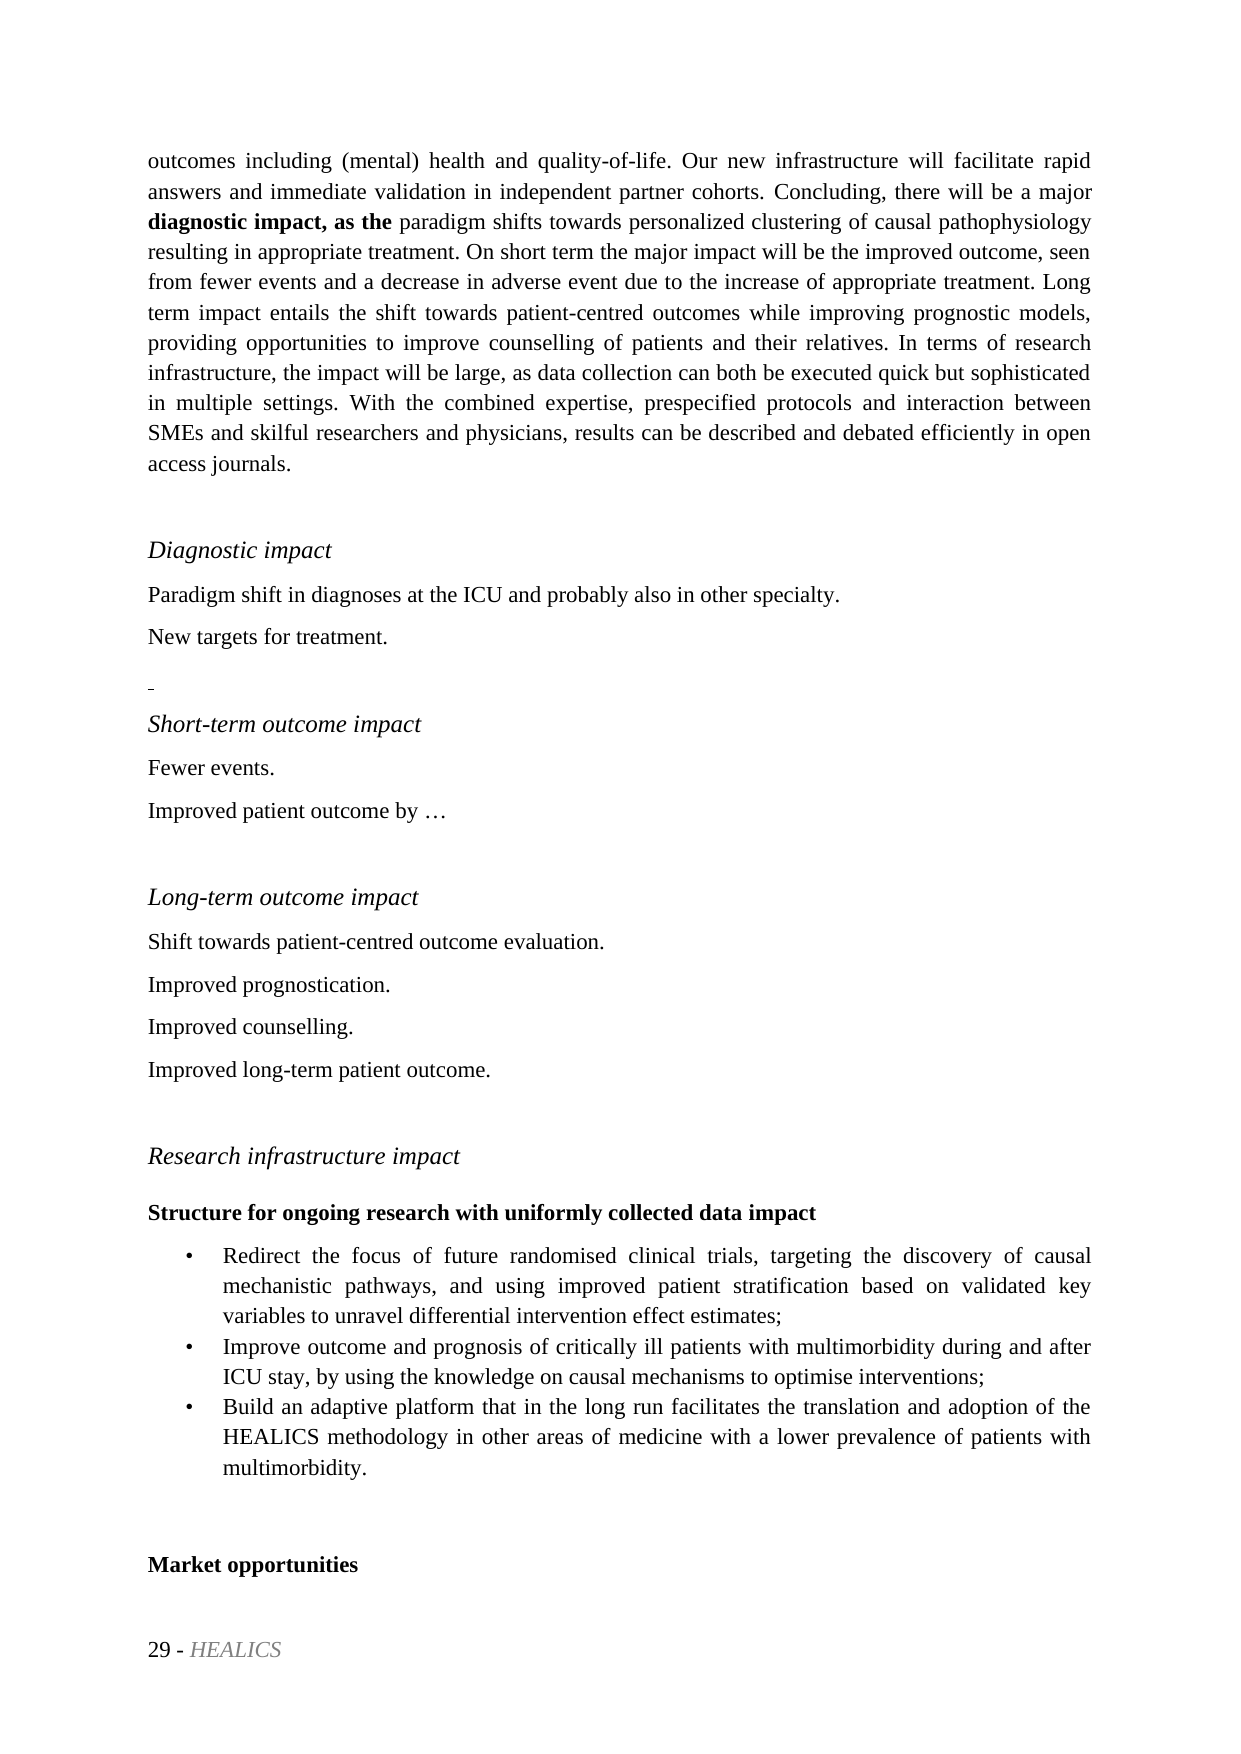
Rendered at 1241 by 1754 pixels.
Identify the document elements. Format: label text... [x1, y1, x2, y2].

subtitle Structure for ongoing research with uniformly collected data impact [148, 1199, 1093, 1226]
text Improved long-term patient outcome. [148, 1056, 1093, 1082]
text Paradigm shift in diagnoses at the ICU and probably also in other specialty. [148, 581, 1093, 607]
text Improved patient outcome by … [148, 797, 1093, 823]
subtitle Diagnostic impact [148, 535, 1093, 564]
text New targets for treatment. [148, 623, 1093, 650]
subtitle Short-term outcome impact [148, 709, 1093, 737]
list Build an adaptive platform that in the long run facilitates the translation and adoption of the HEALICS methodology in other areas of medicine with a lower prevalence of patients with multimorbidity. [185, 1393, 1093, 1480]
text Improved prognostication. [148, 971, 1093, 997]
subtitle Research infrastructure impact [148, 1141, 1093, 1170]
subtitle Long-term outcome impact [148, 882, 1093, 911]
list Redirect the focus of future randomised clinical trials, targeting the discovery of causal mechanistic pathways, and using improved patient stratification based on validated key variables to unravel differential intervention effect estimates; [185, 1242, 1093, 1329]
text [148, 148, 1093, 476]
list Improve outcome and prognosis of critically ill patients with multimorbidity during and after ICU stay, by using the knowledge on causal mechanisms to optimise interventions; [185, 1333, 1093, 1389]
text Fewer events. [148, 754, 1093, 781]
text Improved counselling. [148, 1013, 1093, 1040]
subtitle Market opportunities [148, 1552, 1093, 1578]
text Shift towards patient-centred outcome evaluation. [148, 928, 1093, 954]
